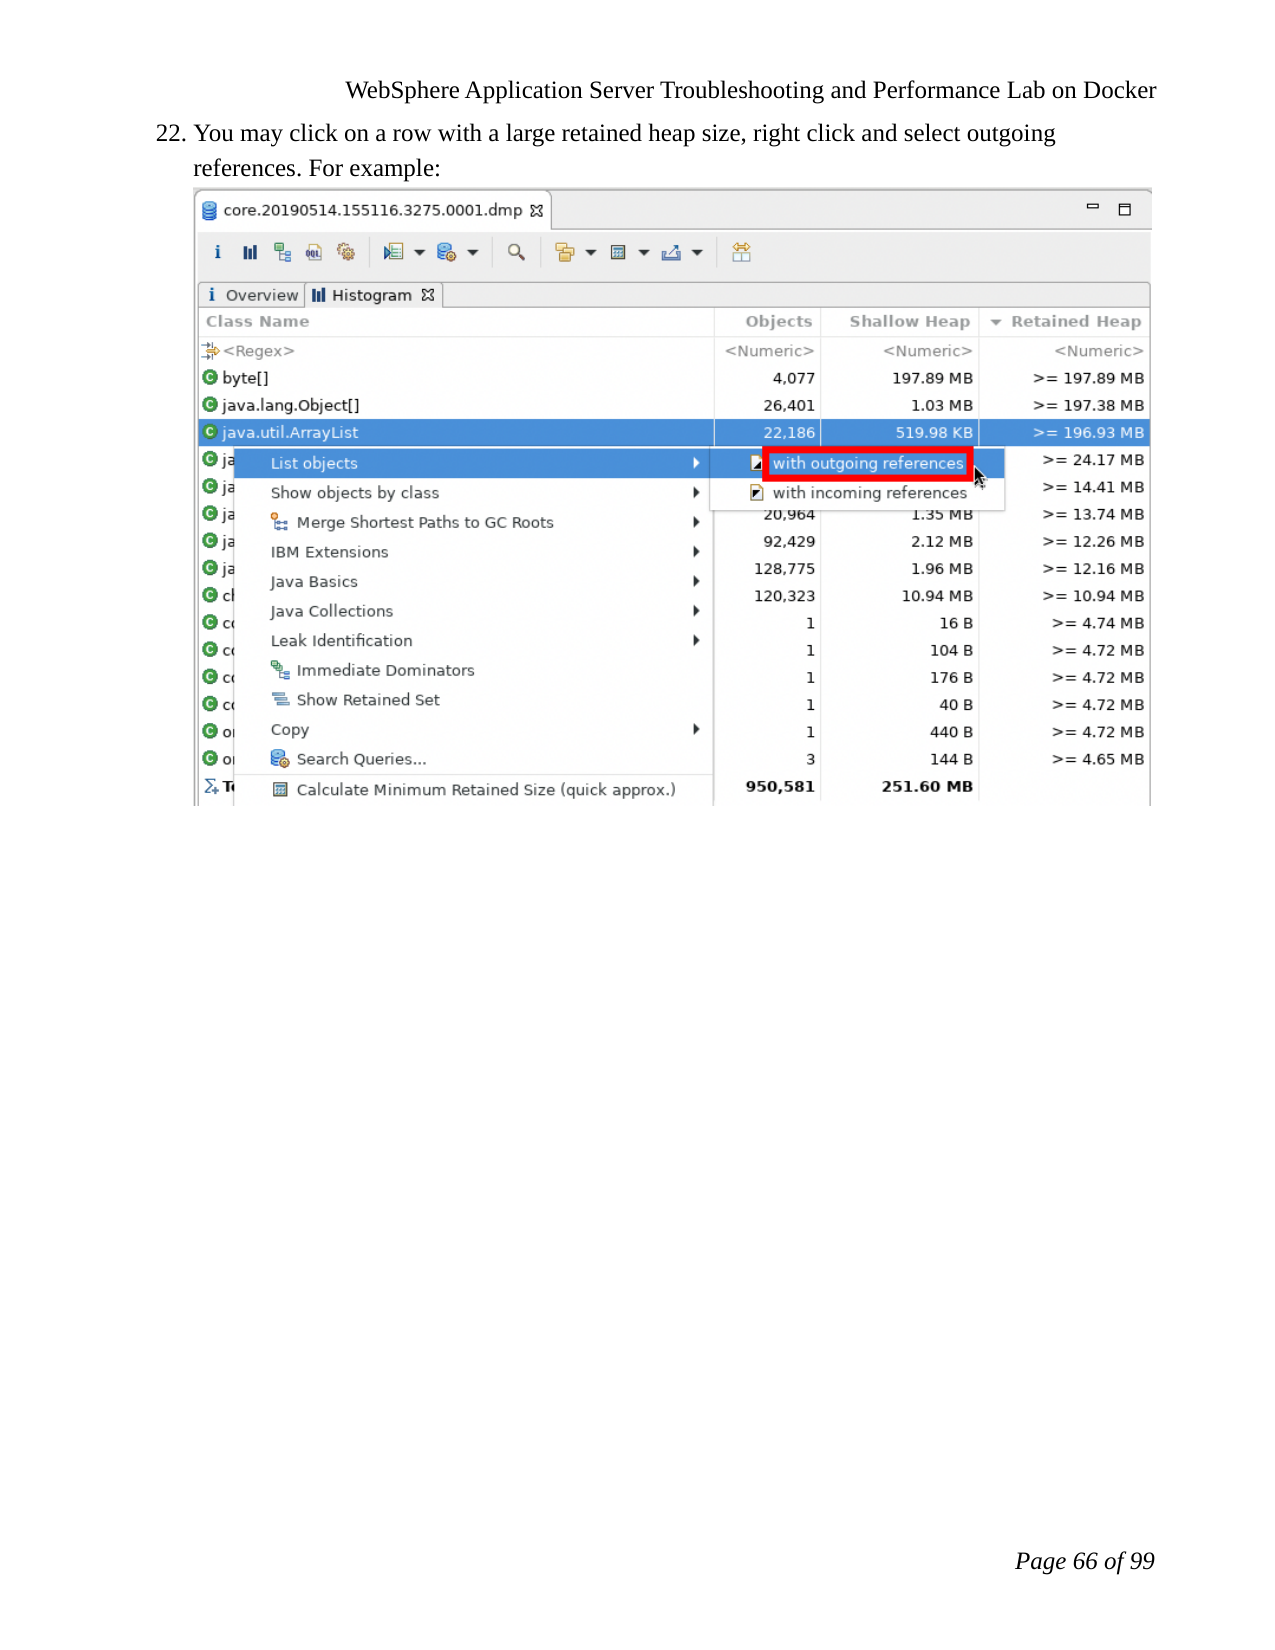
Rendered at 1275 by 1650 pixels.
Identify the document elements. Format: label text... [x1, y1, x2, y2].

picture [193, 187, 1152, 806]
